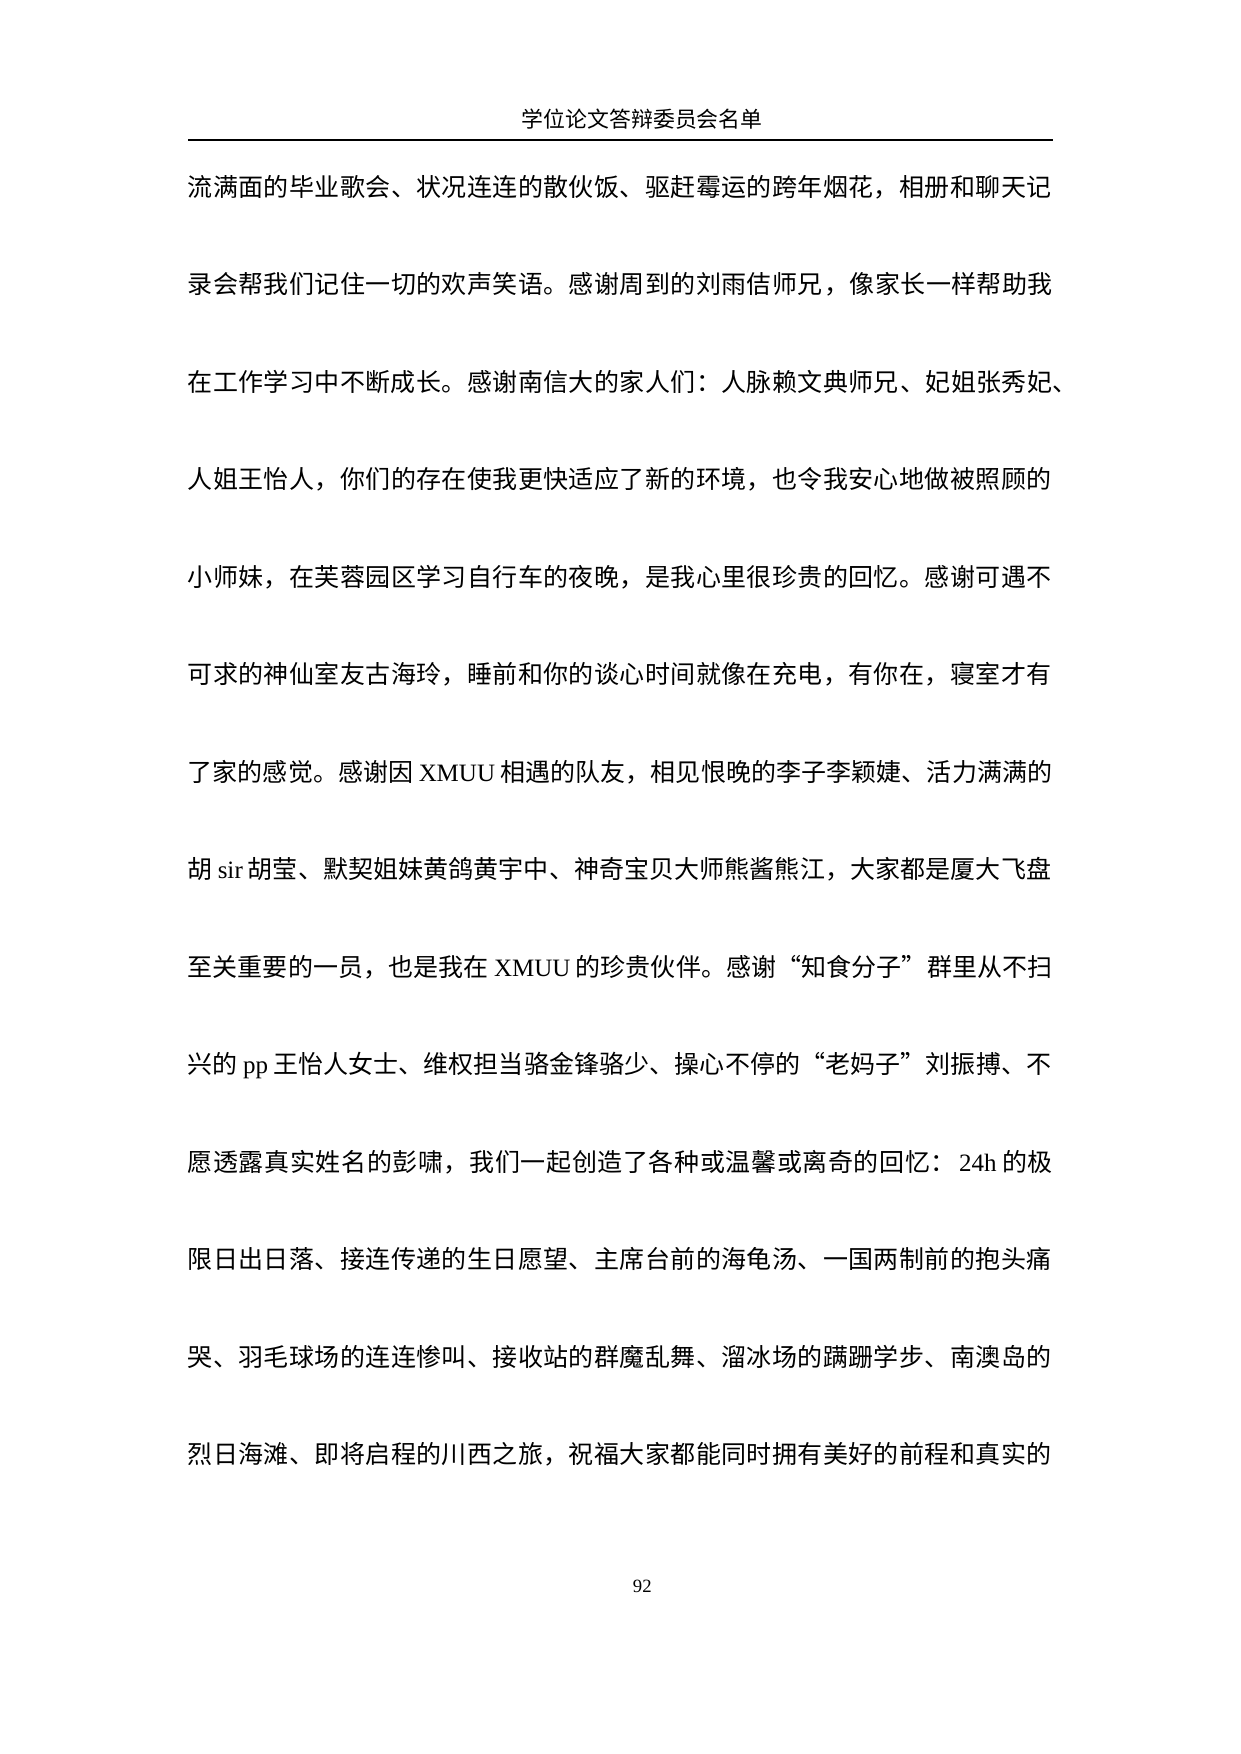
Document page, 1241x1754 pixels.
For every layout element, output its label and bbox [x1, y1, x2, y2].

text [187, 153, 1053, 1485]
